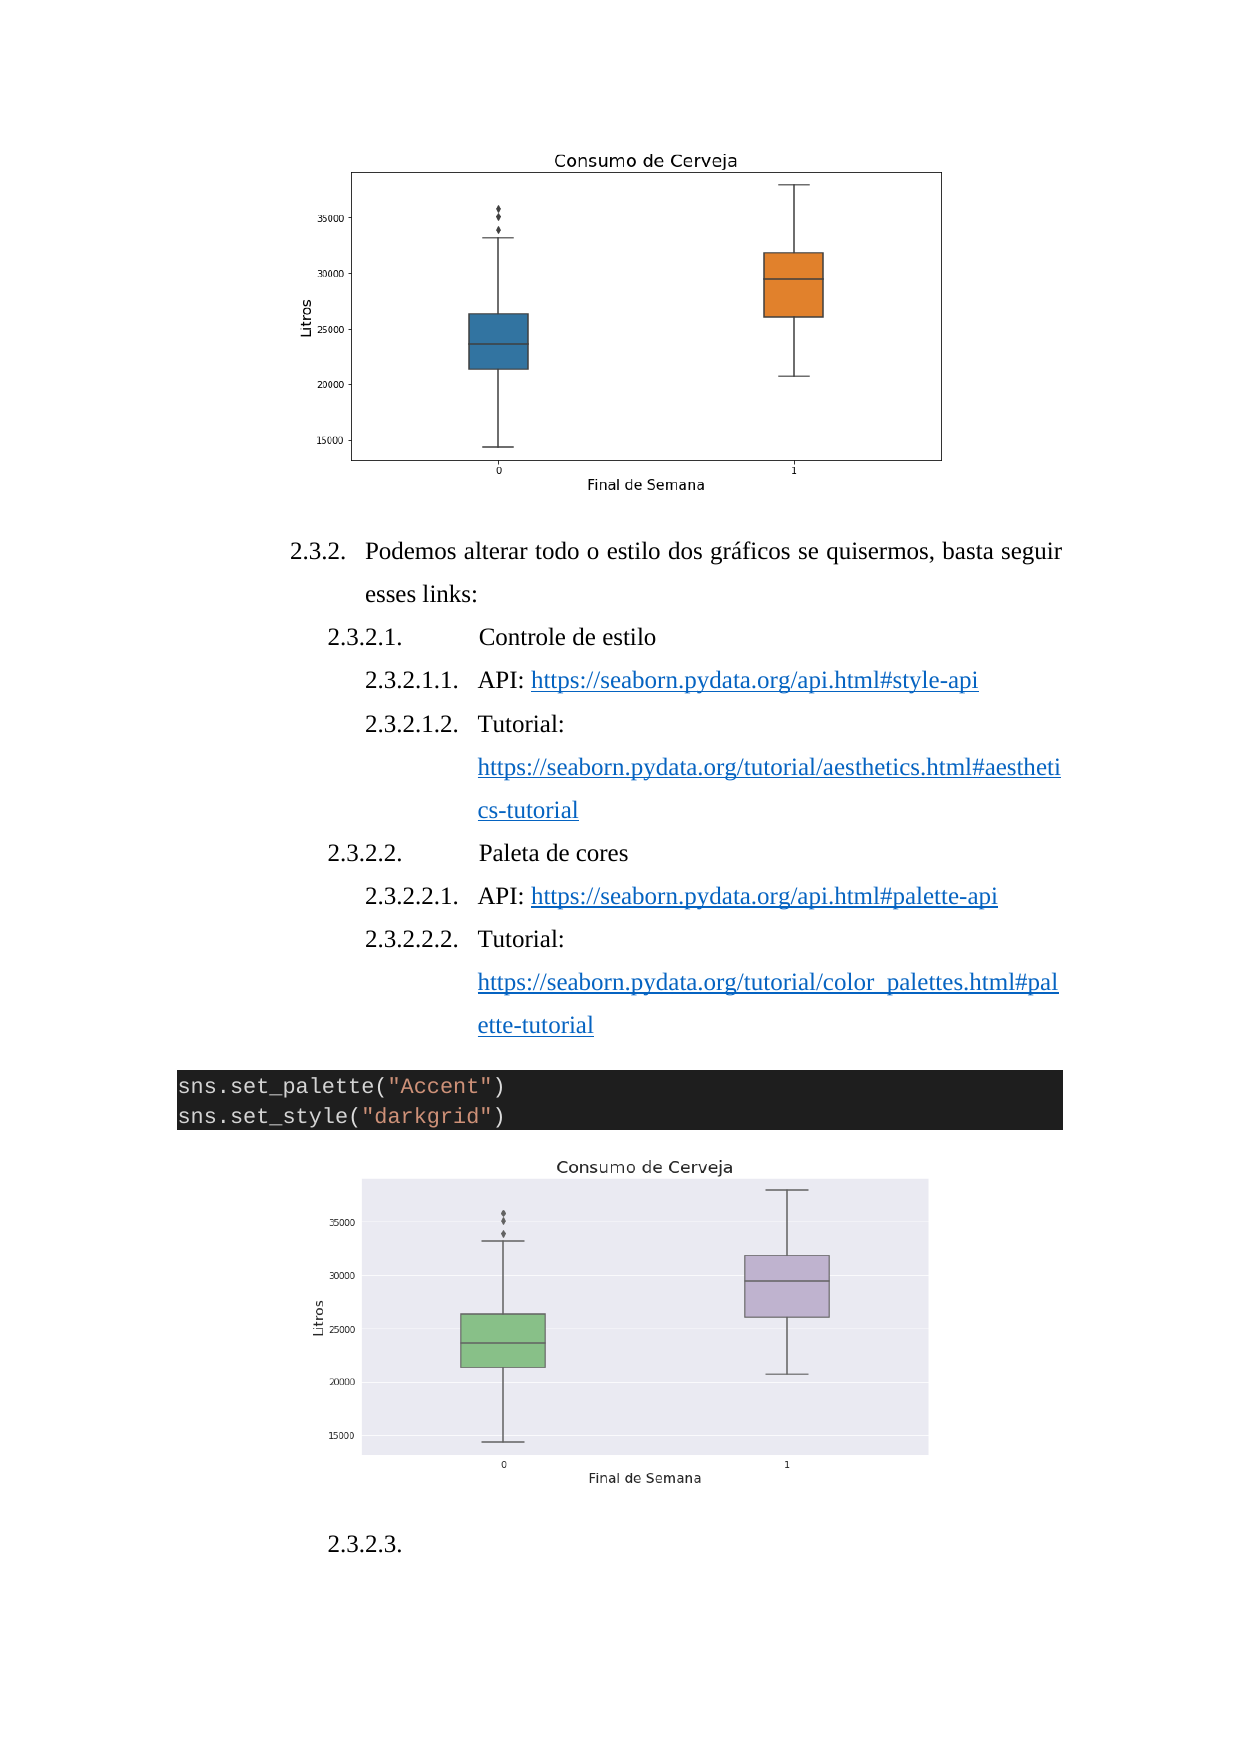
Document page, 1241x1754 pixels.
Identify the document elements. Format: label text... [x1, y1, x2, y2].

list Paleta de cores [327, 838, 1063, 867]
text sns.set_style("darkgrid") [177, 1100, 1063, 1130]
list Tutorial: https://seaborn.pydata.org/tutorial/color_palettes.html#palette-tutorial [365, 924, 1063, 1039]
list Podemos alterar todo o estilo dos gráficos se quisermos, basta seguir esses links: [290, 536, 1063, 608]
list Controle de estilo [327, 622, 1063, 651]
list API: https://seaborn.pydata.org/api.html#palette-api [365, 881, 1063, 910]
list API: https://seaborn.pydata.org/api.html#style-api [365, 666, 1063, 694]
picture [306, 1154, 934, 1491]
text sns.set_palette("Accent") [177, 1070, 1063, 1100]
picture [293, 147, 947, 498]
list Tutorial: https://seaborn.pydata.org/tutorial/aesthetics.html#aesthetics-tutorial [365, 709, 1063, 824]
